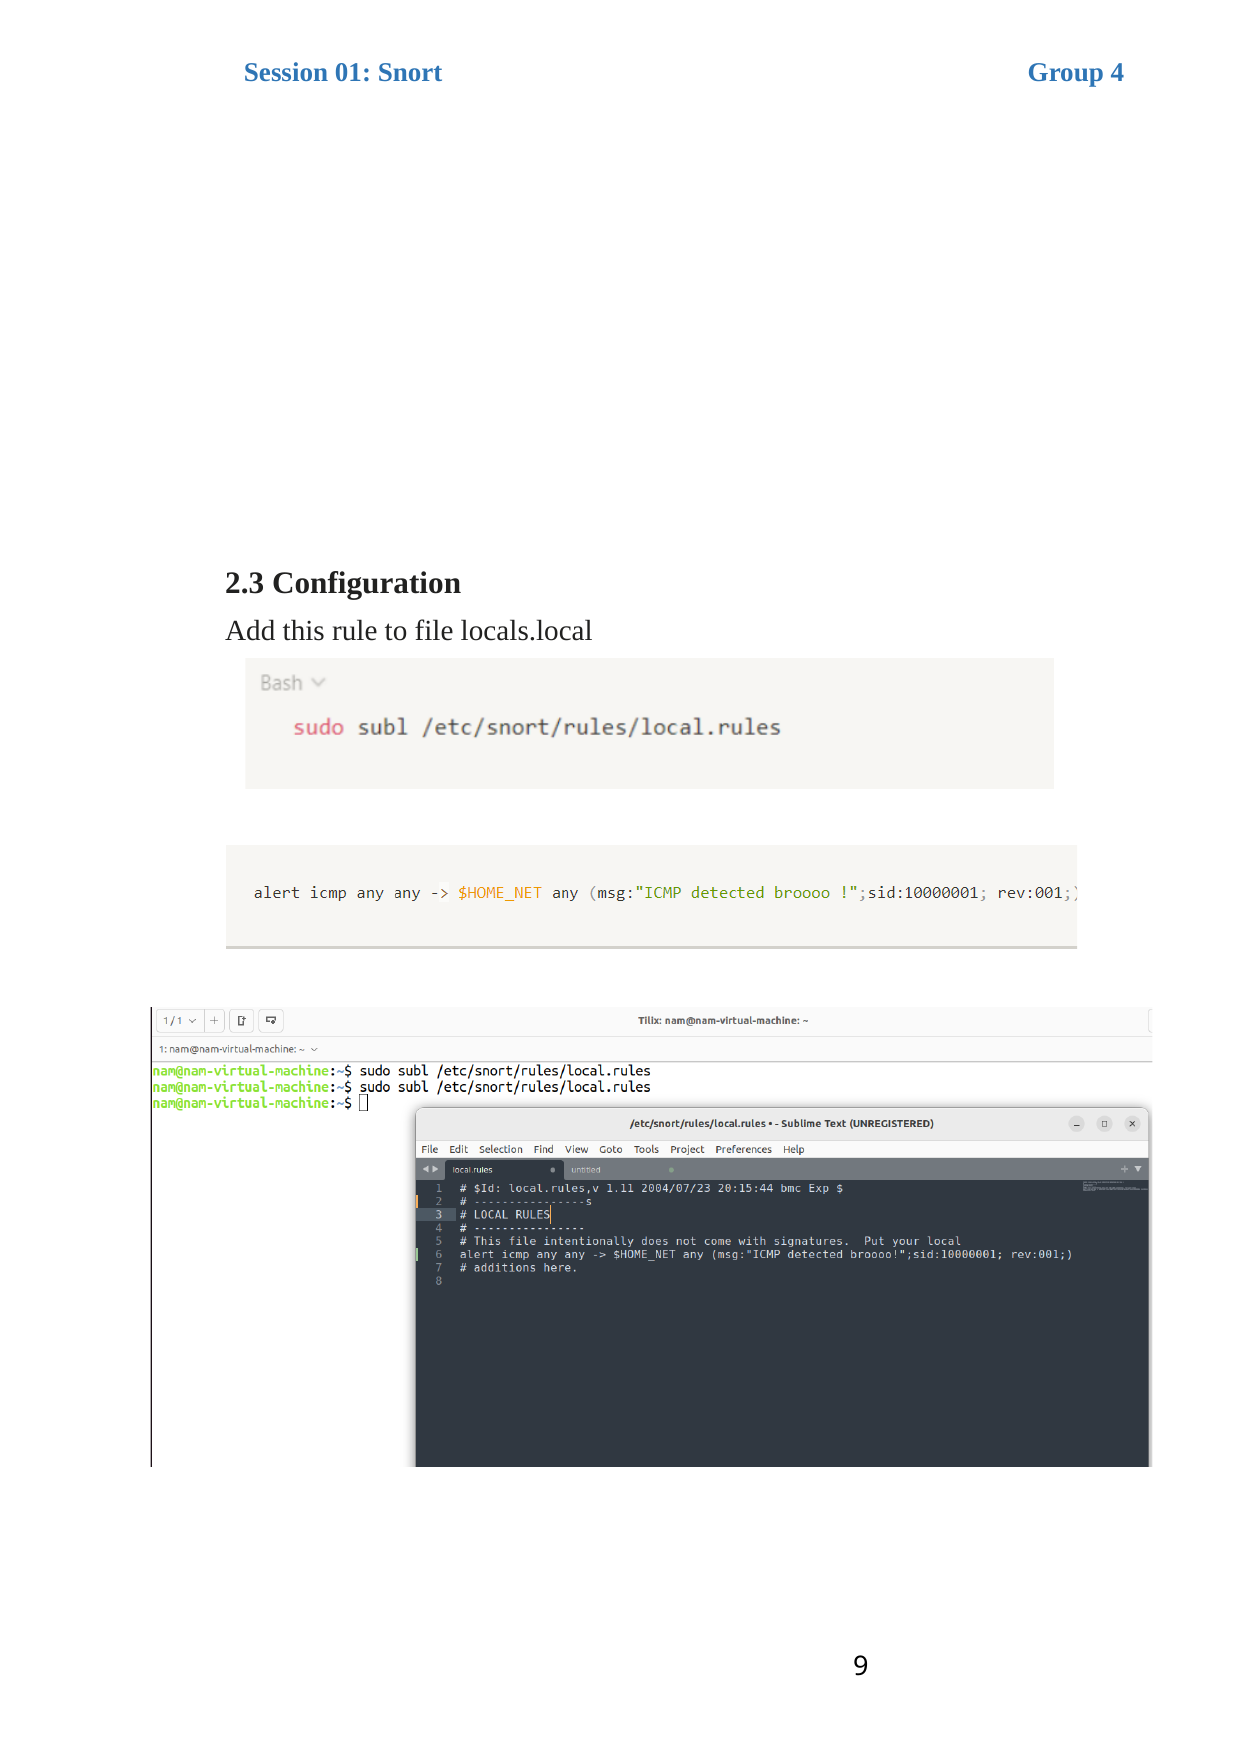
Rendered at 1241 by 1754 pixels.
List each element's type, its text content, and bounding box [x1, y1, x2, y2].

picture [226, 845, 1078, 949]
picture [150, 1007, 1153, 1467]
text 2.3 Configuration [150, 564, 1153, 600]
picture [245, 658, 1054, 789]
text Add this rule to file locals.local [150, 613, 1153, 646]
